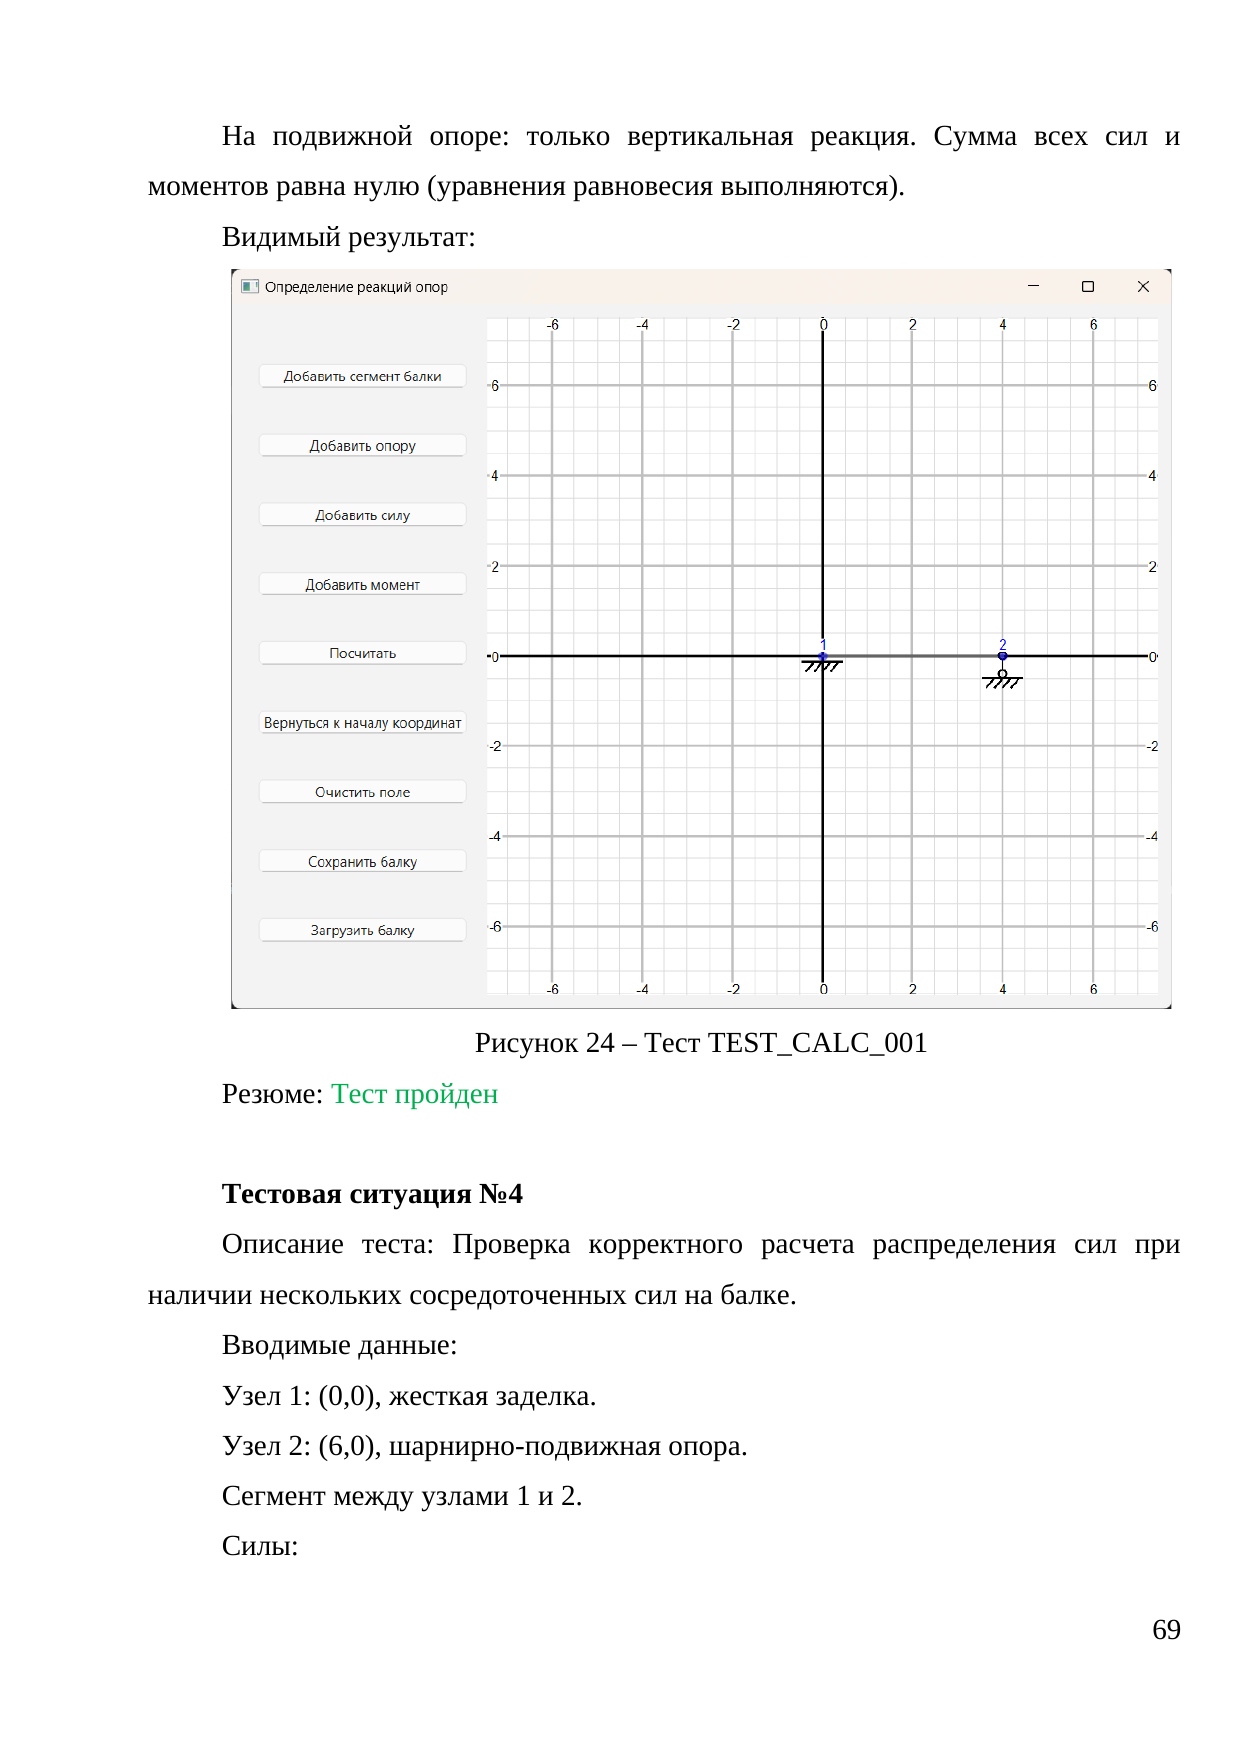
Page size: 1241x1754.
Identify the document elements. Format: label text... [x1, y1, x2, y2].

text Вводимые данные: [148, 1327, 1181, 1361]
text Тестовая ситуация №4 [148, 1176, 1181, 1210]
text Сегмент между узлами 1 и 2. [148, 1478, 1181, 1512]
picture [231, 269, 1172, 1009]
text Силы: [148, 1528, 1181, 1562]
text Узел 1: (0,0), жесткая заделка. [148, 1378, 1181, 1411]
text На подвижной опоре: только вертикальная реакция. Сумма всех сил и моментов равна нулю (уравнения равновесия выполняются). [148, 118, 1181, 202]
text Описание теста: Проверка корректного расчета распределения сил при наличии нескольких сосредоточенных сил на балке. [148, 1227, 1181, 1311]
text Видимый результат: [148, 219, 1181, 252]
text Узел 2: (6,0), шарнирно-подвижная опора. [148, 1428, 1181, 1461]
text Резюме: Тест пройден [148, 1076, 1181, 1109]
text Рисунок 24 – Тест TEST_CALC_001 [148, 1025, 1181, 1059]
